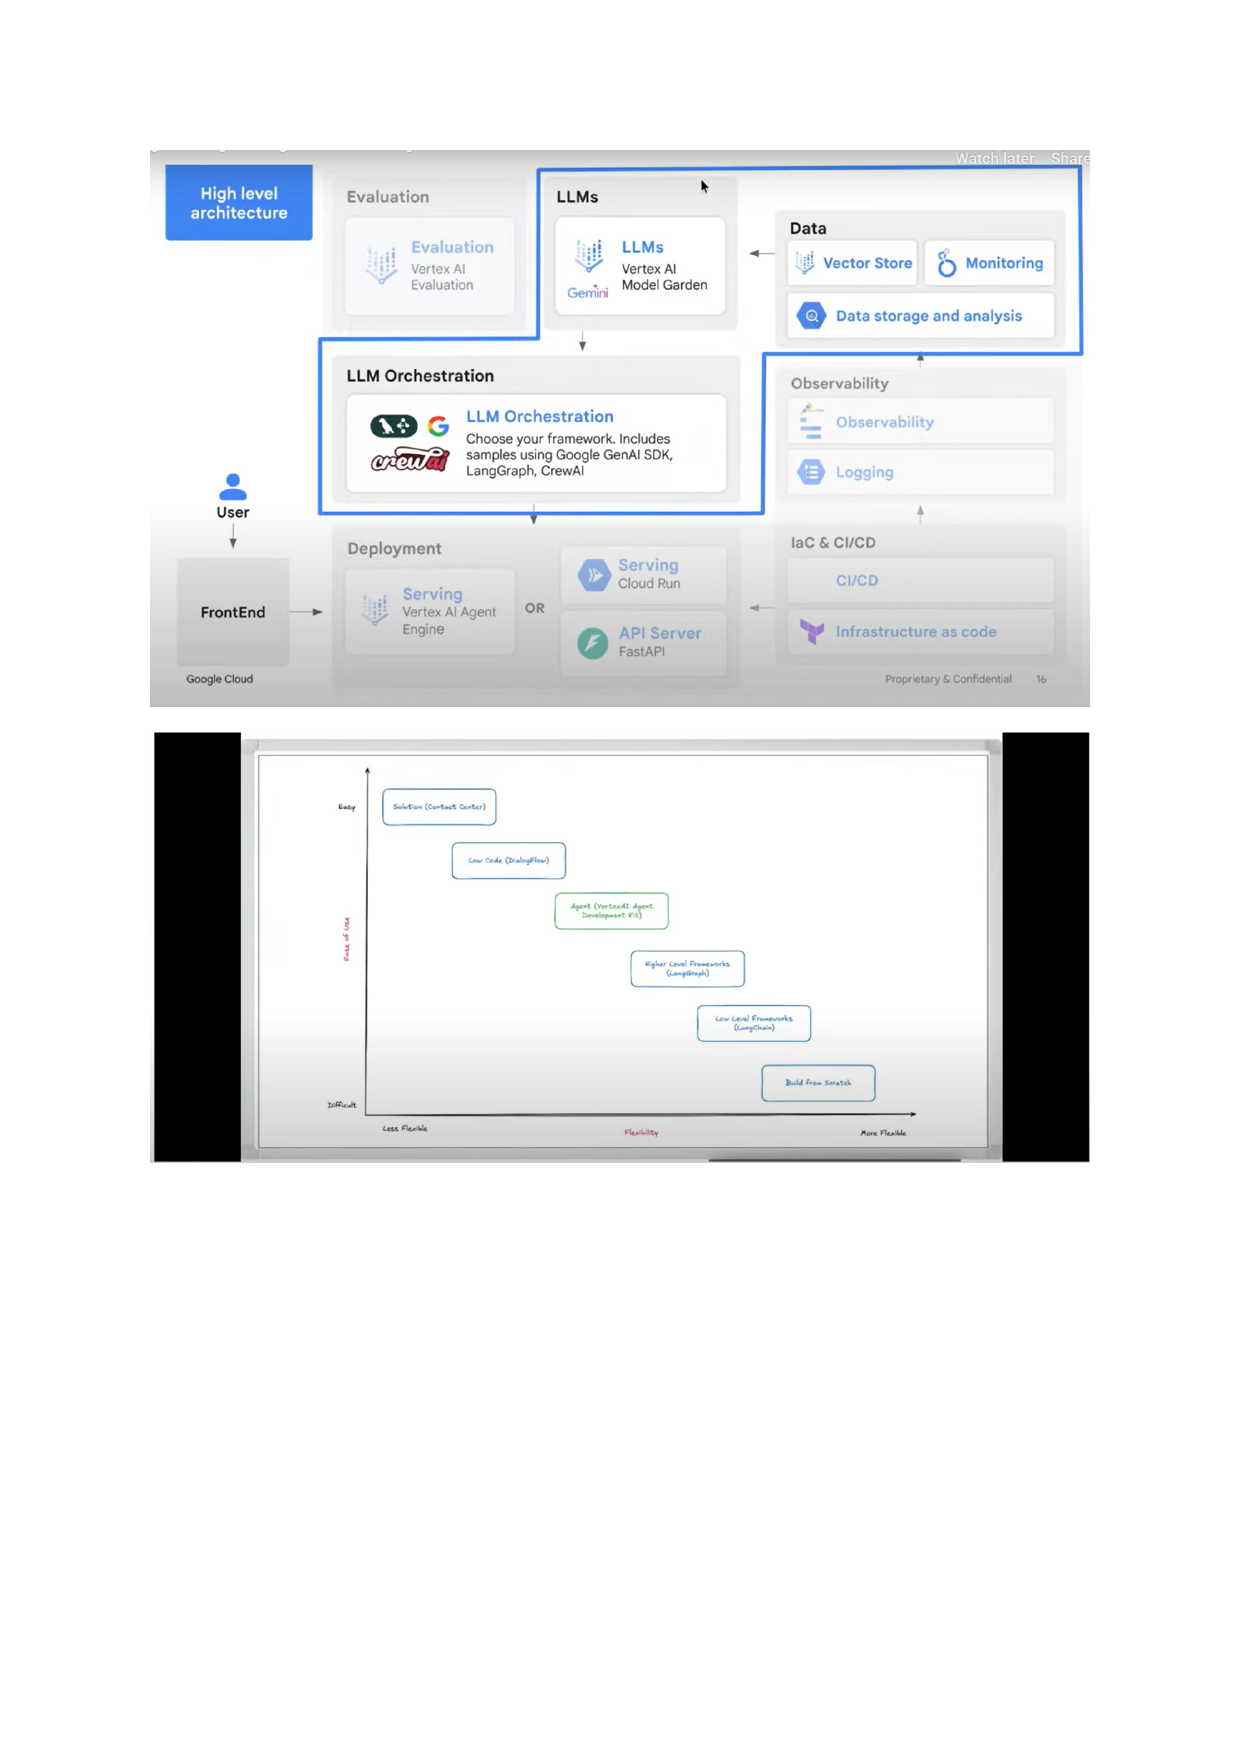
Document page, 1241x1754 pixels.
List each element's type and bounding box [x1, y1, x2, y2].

picture [150, 150, 1091, 707]
picture [150, 728, 1091, 1163]
